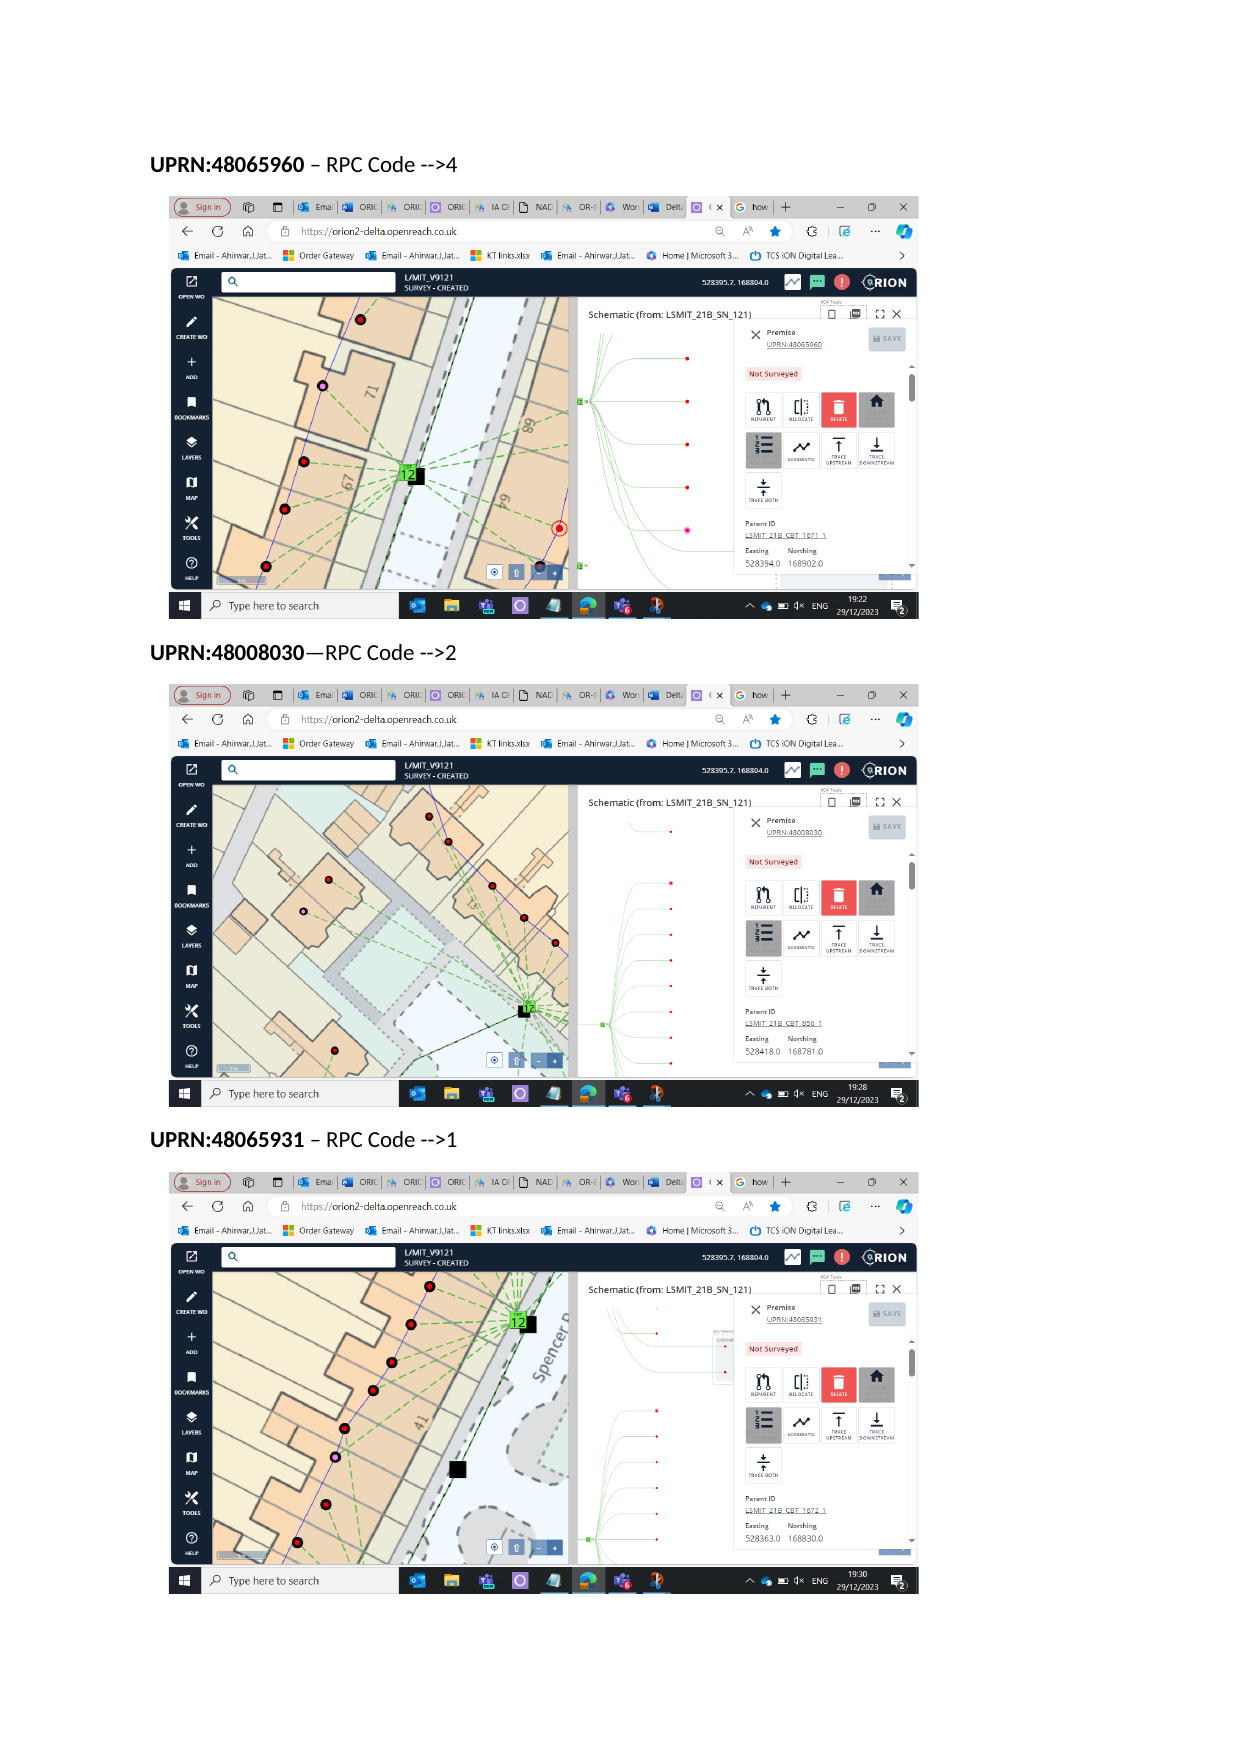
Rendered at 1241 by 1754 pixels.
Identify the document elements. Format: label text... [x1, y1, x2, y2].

text UPRN:48008030—RPC Code -->2 [150, 638, 1090, 666]
text UPRN:48065931 – RPC Code -->1 [150, 1125, 1090, 1153]
text UPRN:48065960 – RPC Code -->4 [150, 150, 1090, 178]
